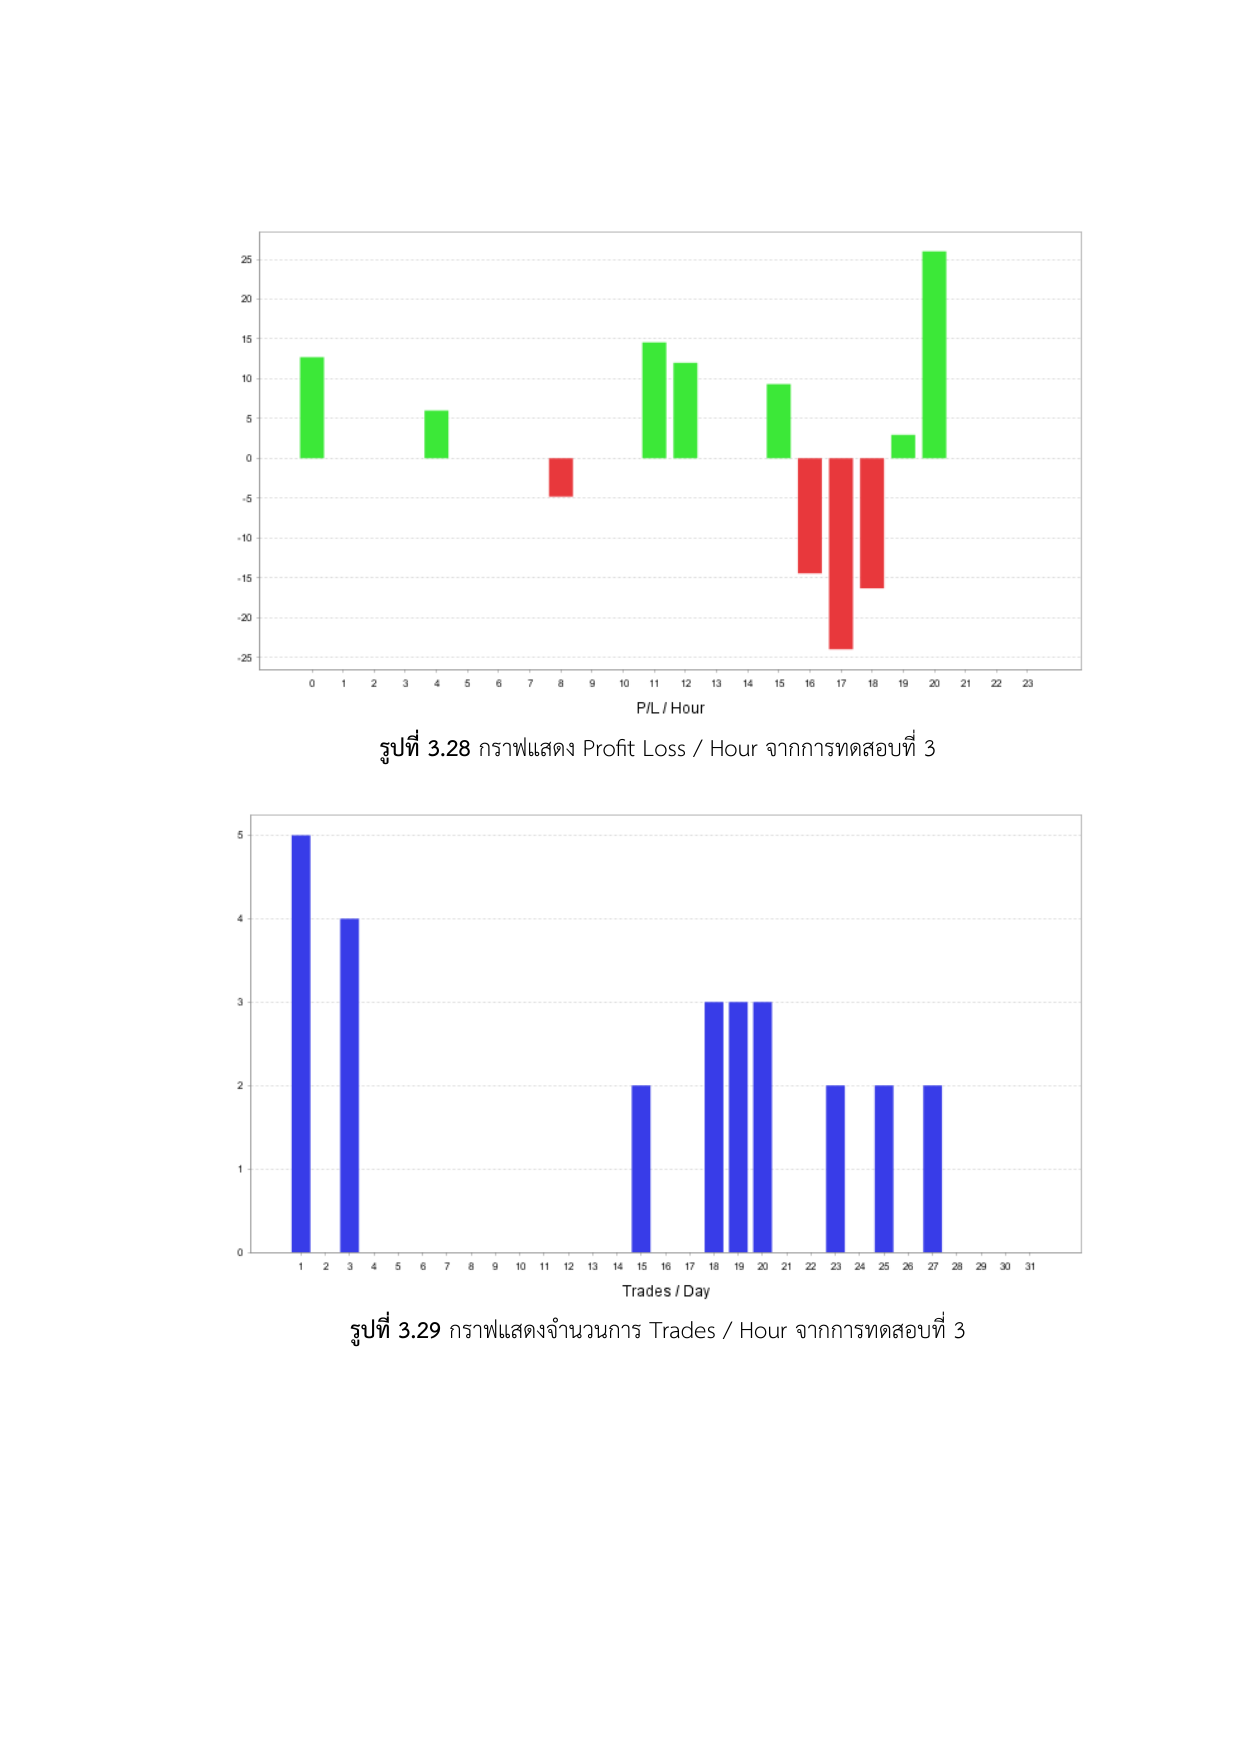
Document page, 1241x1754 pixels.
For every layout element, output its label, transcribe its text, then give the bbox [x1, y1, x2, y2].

picture [225, 807, 1091, 1308]
text รูปที่ 3.29 กราฟแสดงจำนวนการ Trades / Hour จากการทดสอบที่ 3 [225, 1309, 1090, 1347]
text รูปที่ 3.28 กราฟแสดง Profit Loss / Hour จากการทดสอบที่ 3 [225, 727, 1090, 764]
picture [225, 225, 1091, 725]
